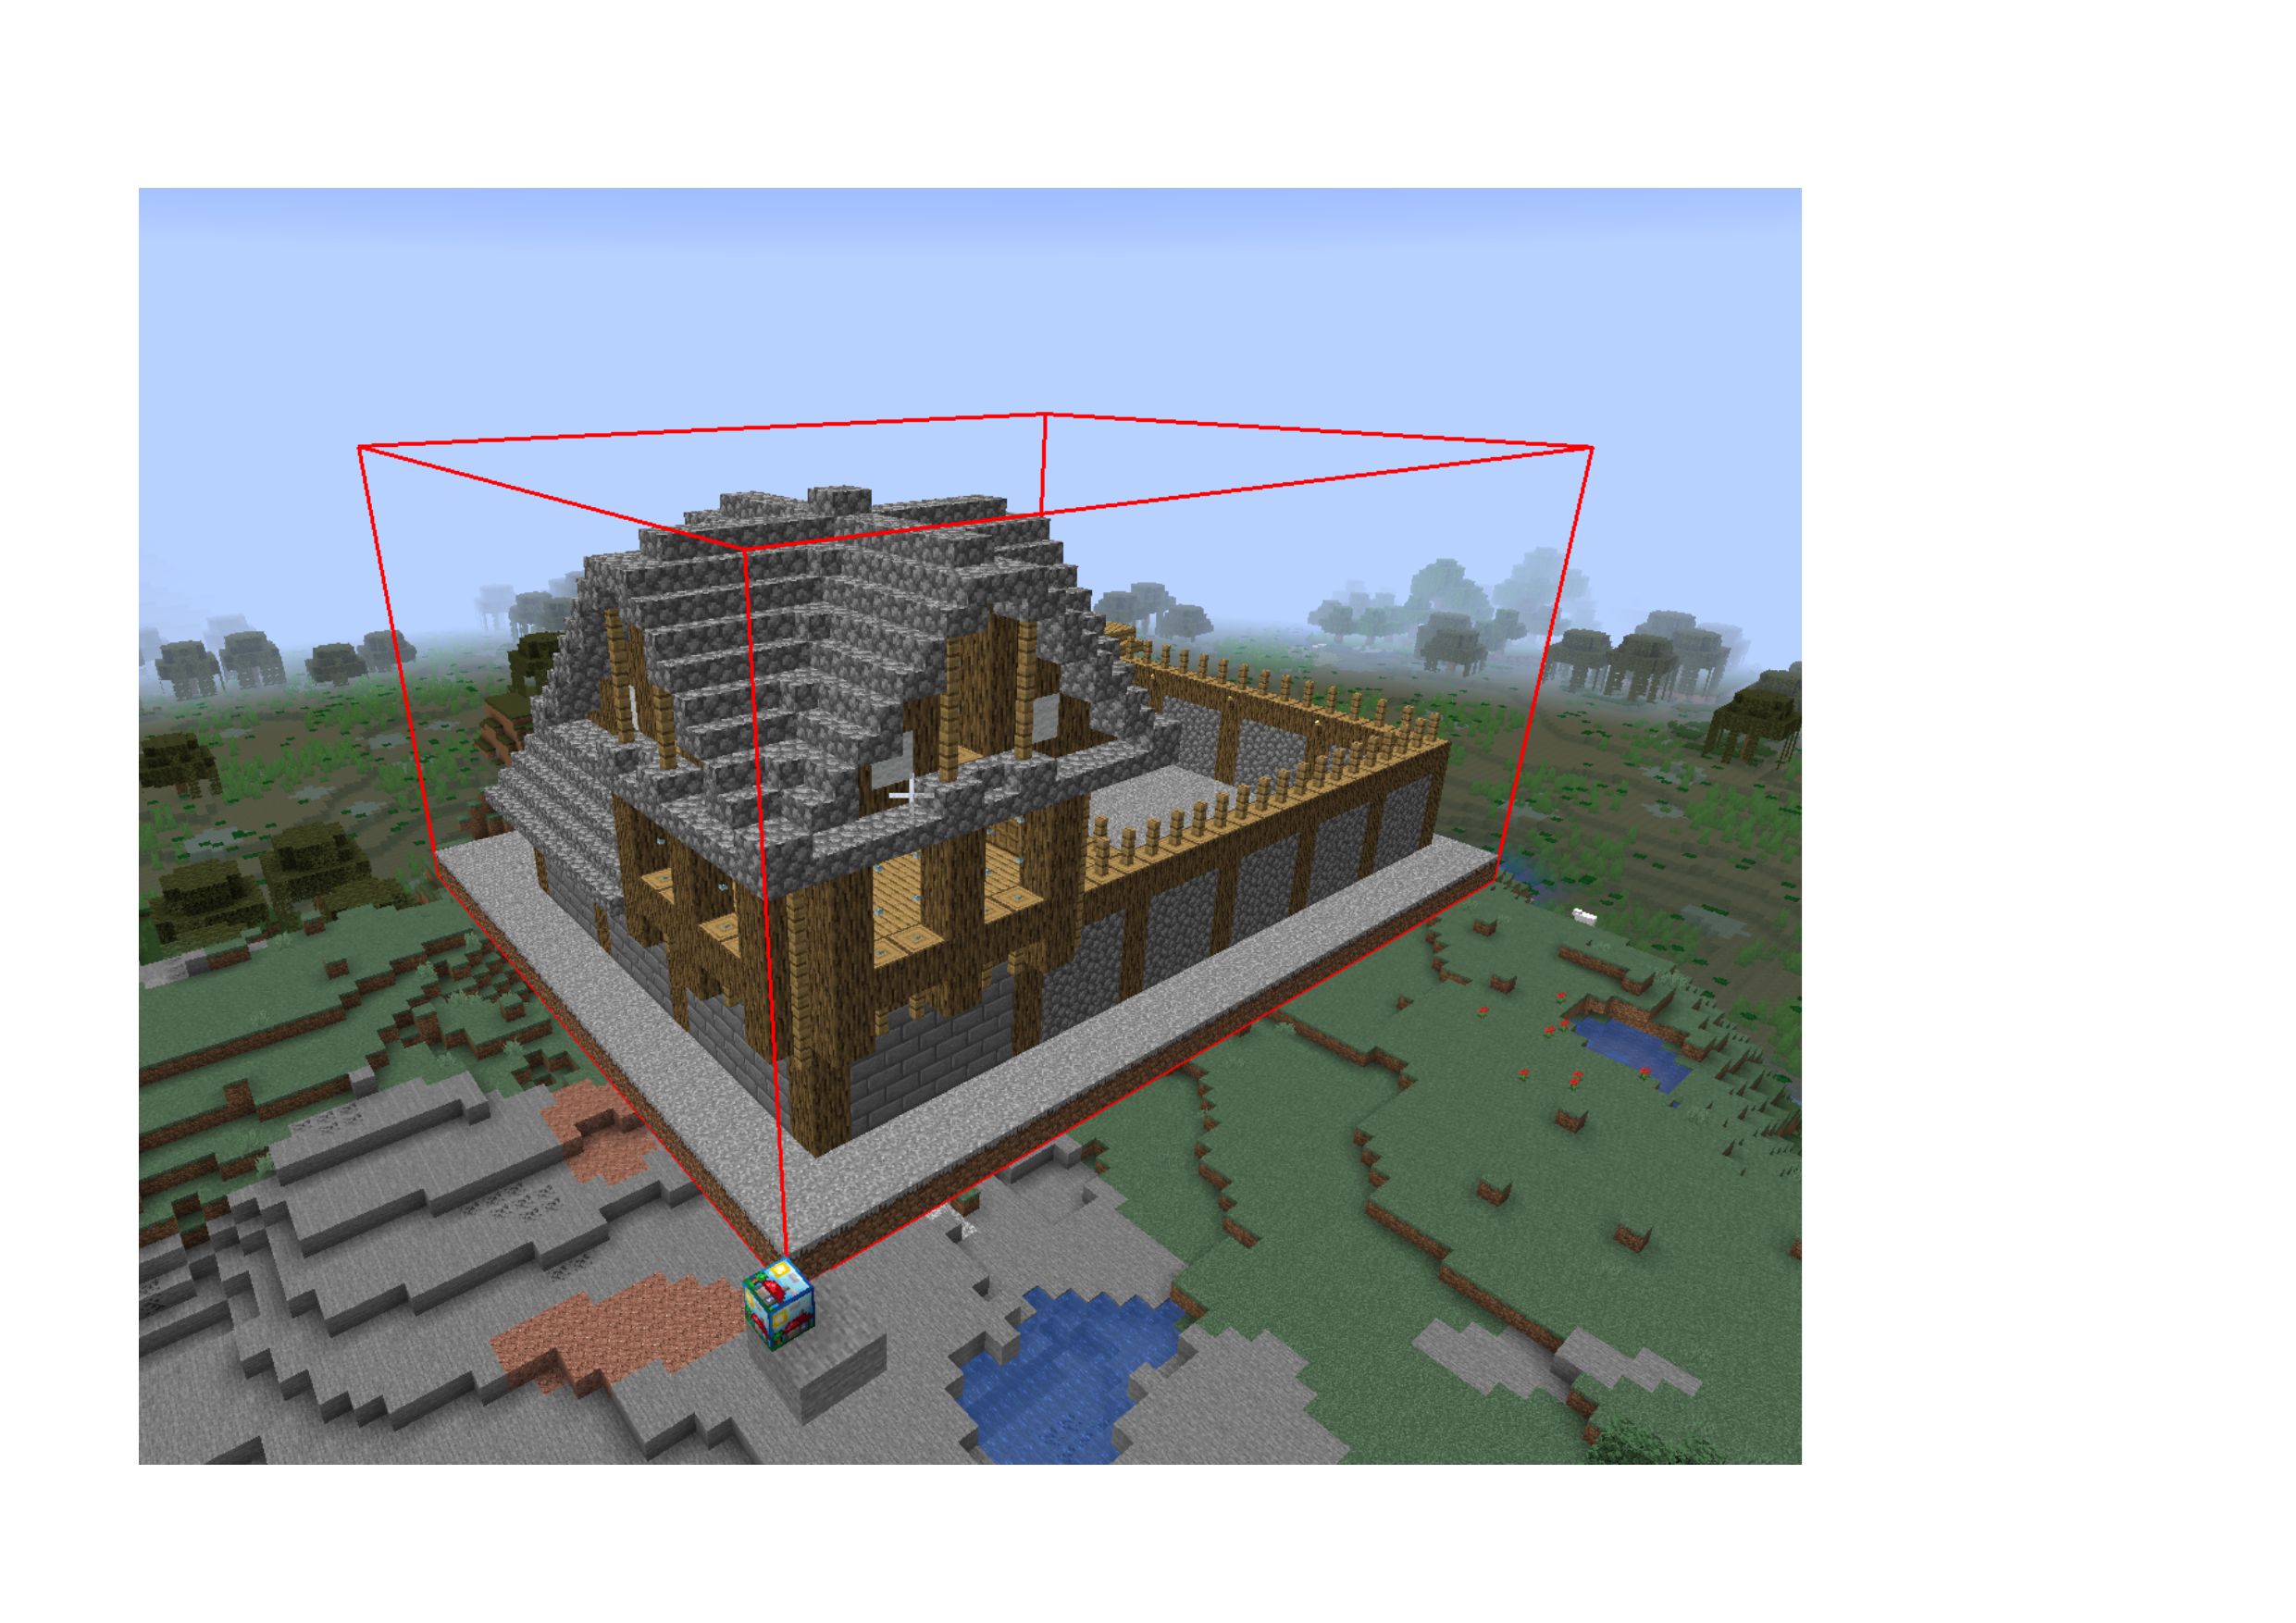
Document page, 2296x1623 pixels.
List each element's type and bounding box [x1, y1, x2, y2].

picture [139, 188, 1803, 1465]
